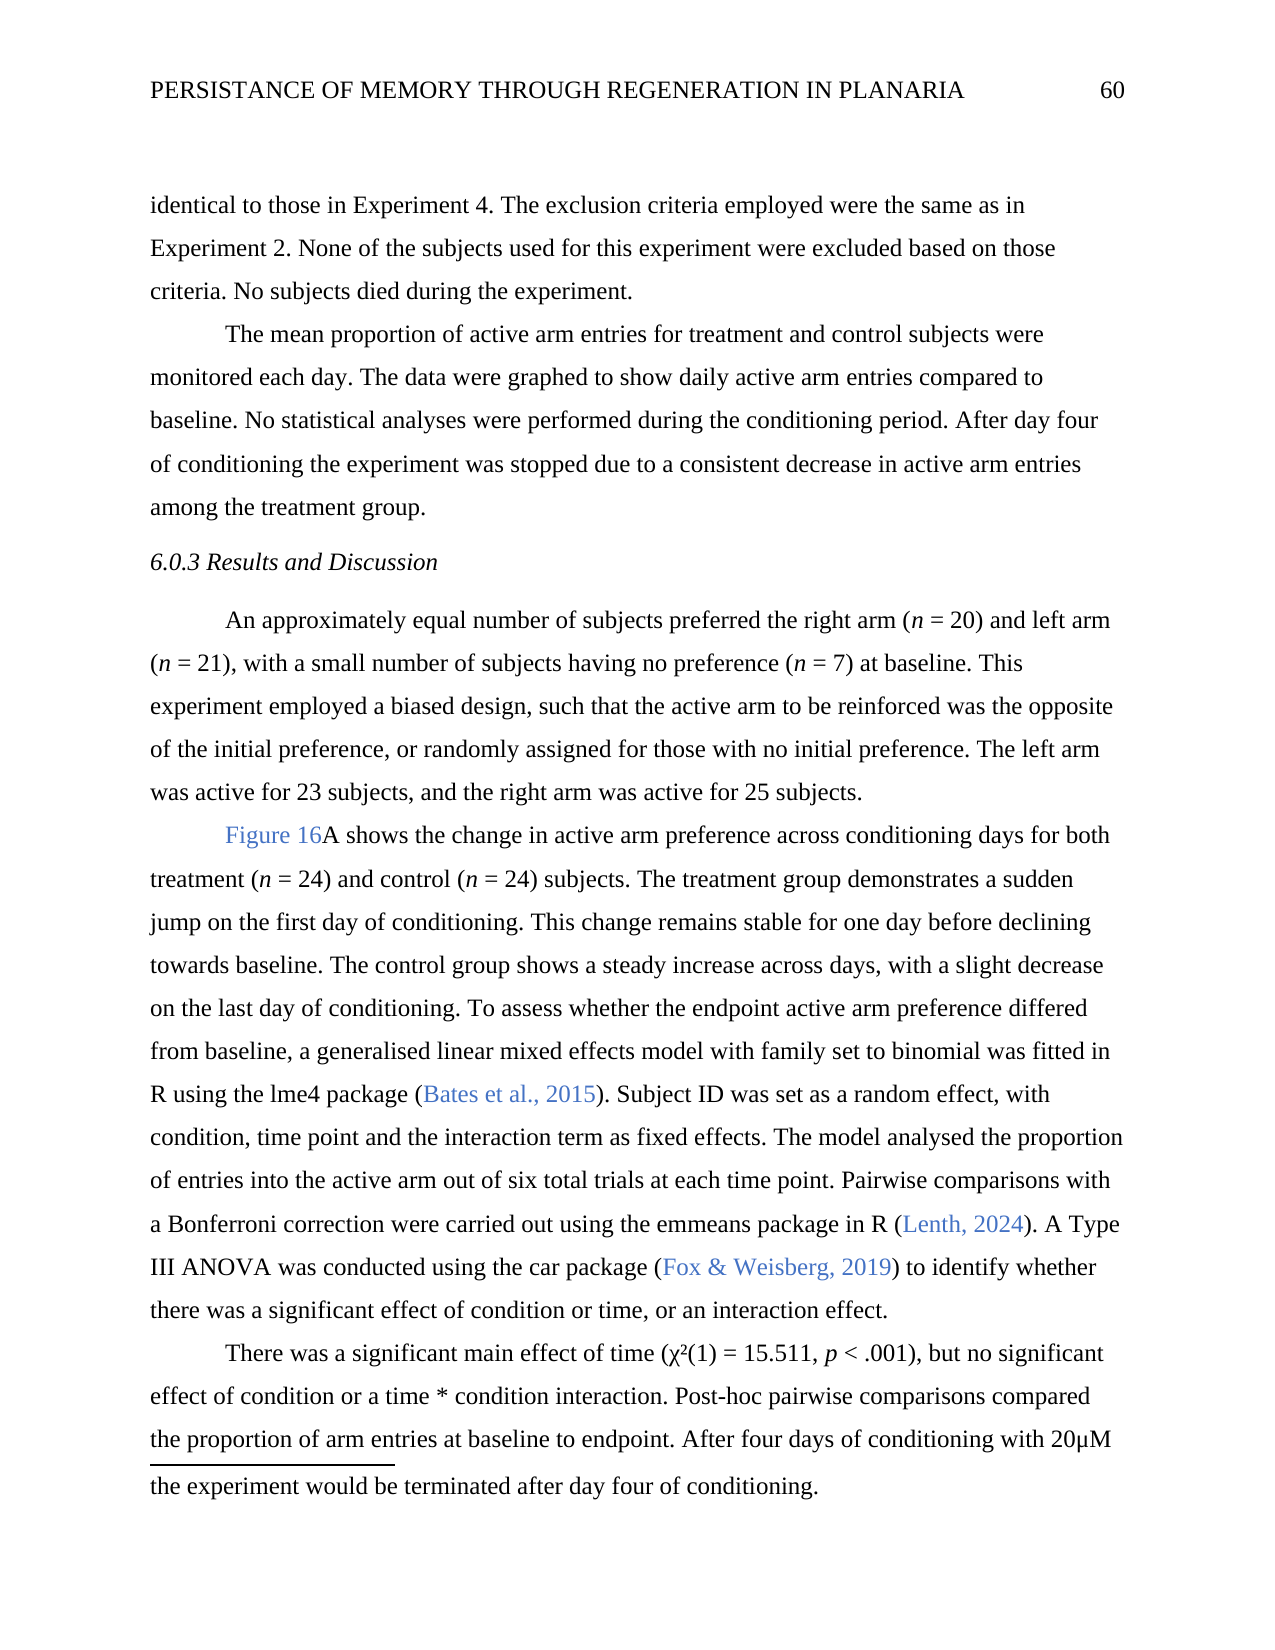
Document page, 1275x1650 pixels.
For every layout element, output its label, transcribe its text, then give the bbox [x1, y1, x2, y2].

subtitle 6.0.3 Results and Discussion [150, 547, 1125, 576]
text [150, 190, 1125, 305]
text The mean proportion of active arm entries for treatment and control subjects were monitored each day. The data were graphed to show daily active arm entries compared to baseline. No statistical analyses were performed during the conditioning period. After day four of conditioning the experiment was stopped due to a consistent decrease in active arm entries among the treatment group. [150, 319, 1125, 521]
text Figure 16A shows the change in active arm preference across conditioning days for both treatment (n = 24) and control (n = 24) subjects. The treatment group demonstrates a sudden jump on the first day of conditioning. This change remains stable for one day before declining towards baseline. The control group shows a steady increase across days, with a slight decrease on the last day of conditioning. To assess whether the endpoint active arm preference differed from baseline, a generalised linear mixed effects model with family set to binomial was fitted in R using the lme4 package (Bates et al., 2015). Subject ID was set as a random effect, with condition, time point and the interaction term as fixed effects. The model analysed the proportion of entries into the active arm out of six total trials at each time point. Pairwise comparisons with a Bonferroni correction were carried out using the emmeans package in R (Lenth, 2024). A Type III ANOVA was conducted using the car package (Fox & Weisberg, 2019) to identify whether there was a significant effect of condition or time, or an interaction effect. [150, 821, 1125, 1324]
text An approximately equal number of subjects preferred the right arm (n = 20) and left arm (n = 21), with a small number of subjects having no preference (n = 7) at baseline. This experiment employed a biased design, such that the active arm to be reinforced was the opposite of the initial preference, or randomly assigned for those with no initial preference. The left arm was active for 23 subjects, and the right arm was active for 25 subjects. [150, 605, 1125, 806]
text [150, 1338, 1125, 1453]
